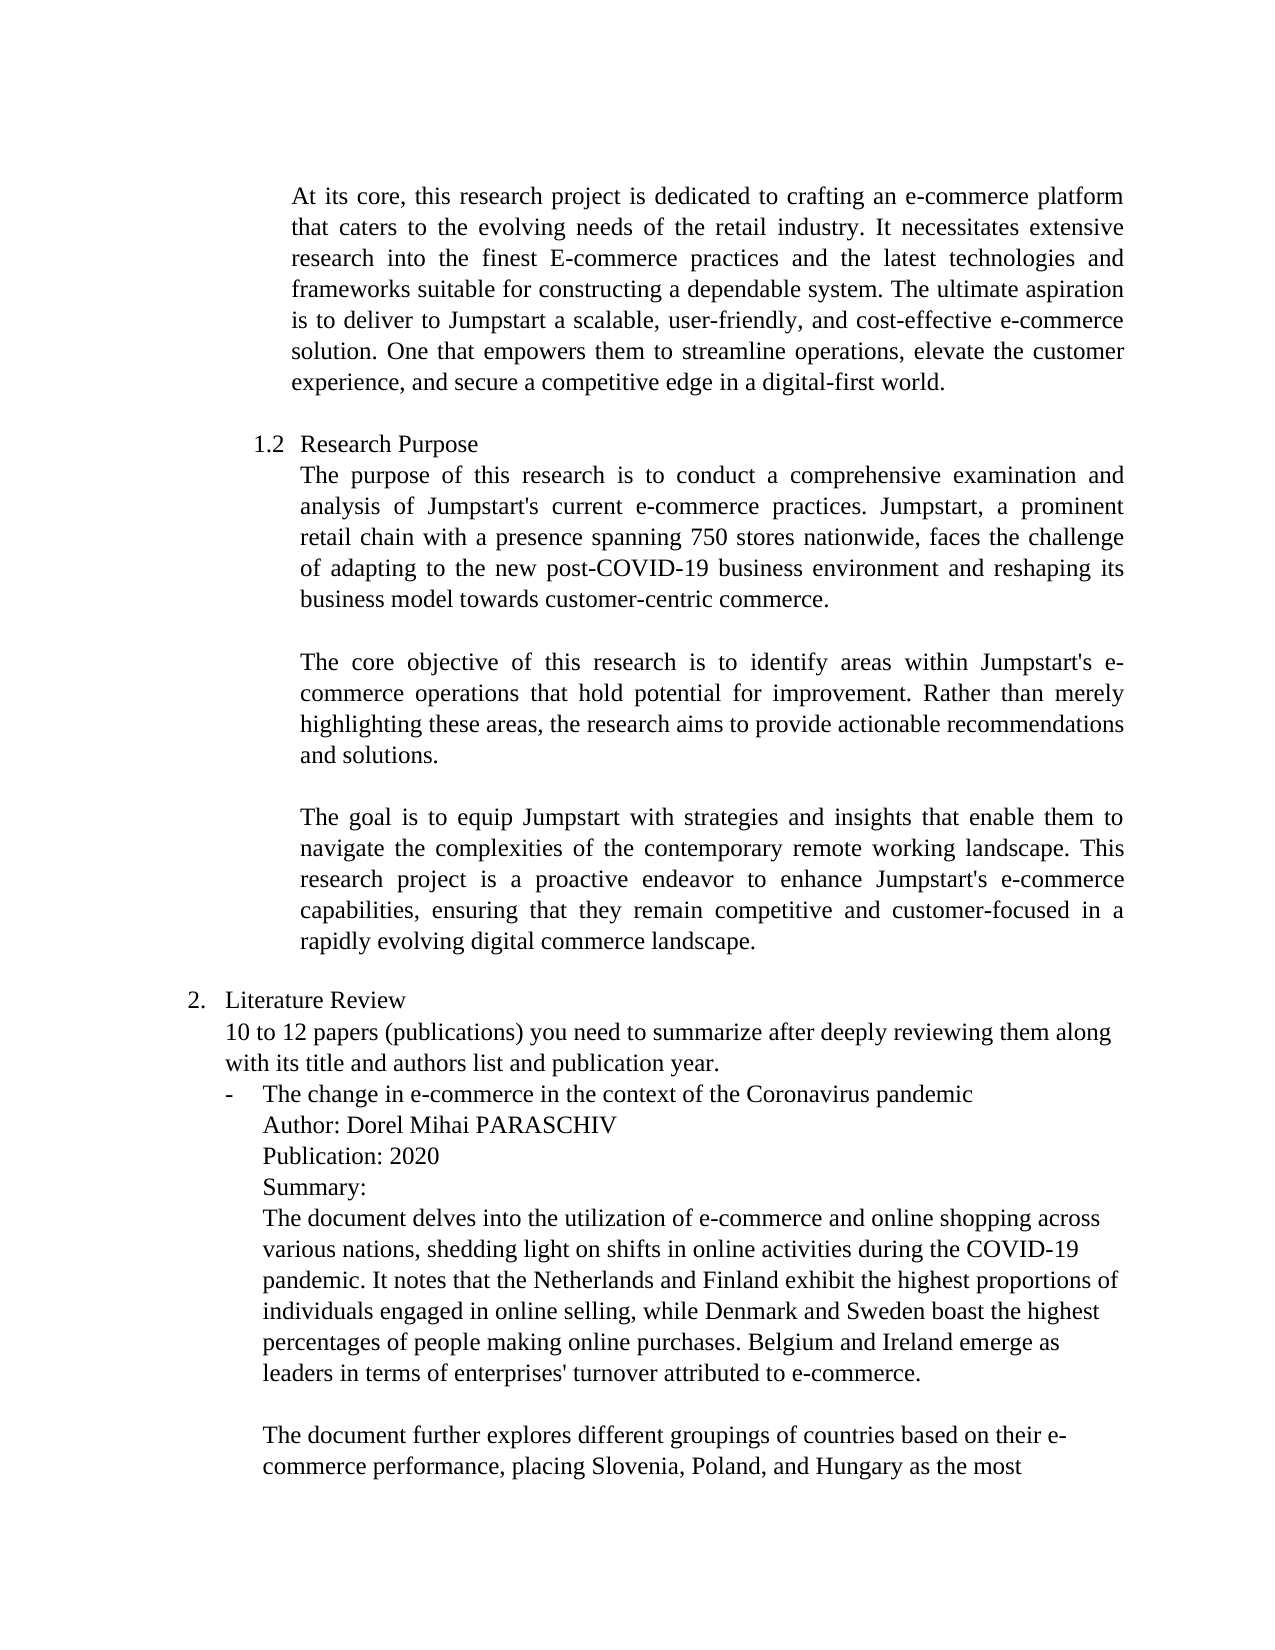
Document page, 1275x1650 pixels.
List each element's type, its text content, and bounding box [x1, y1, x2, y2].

list Publication: 2020 Summary: [262, 1141, 1125, 1201]
list The goal is to equip Jumpstart with strategies and insights that enable them to navigate the complexities of the contemporary remote working landscape. This research project is a proactive endeavor to enhance Jumpstart's e-commerce capabilities, ensuring that they remain competitive and customer-focused in a rapidly evolving digital commerce landscape. [300, 802, 1125, 955]
list Literature Review [187, 986, 1125, 1014]
list The change in e-commerce in the context of the Coronavirus pandemic [225, 1079, 1125, 1107]
list 10 to 12 papers (publications) you need to summarize after deeply reviewing them along with its title and authors list and publication year. [225, 1017, 1125, 1076]
list The document delves into the utilization of e-commerce and online shopping across various nations, shedding light on shifts in online activities during the COVID-19 pandemic. It notes that the Netherlands and Finland exhibit the highest proportions of individuals engaged in online selling, while Denmark and Sweden boast the highest percentages of people making online purchases. Belgium and Ireland emerge as leaders in terms of enterprises' turnover attributed to e-commerce. [262, 1203, 1125, 1387]
list Research Purpose [253, 429, 1125, 458]
list The purpose of this research is to conduct a comprehensive examination and analysis of Jumpstart's current e-commerce practices. Jumpstart, a prominent retail chain with a presence spanning 750 stores nationwide, faces the challenge of adapting to the new post-COVID-19 business environment and reshaping its business model towards customer-centric commerce. [300, 460, 1125, 613]
list At its core, this research project is dedicated to crafting an e-commerce platform that caters to the evolving needs of the retail industry. It necessitates extensive research into the finest E-commerce practices and the latest technologies and frameworks suitable for constructing a dependable system. The ultimate aspiration is to deliver to Jumpstart a scalable, user-friendly, and cost-effective e-commerce solution. One that empowers them to streamline operations, elevate the customer experience, and secure a competitive edge in a digital-first world. [291, 181, 1125, 396]
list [262, 1420, 1125, 1480]
list Author: Dorel Mihai PARASCHIV [262, 1110, 1125, 1138]
list The core objective of this research is to identify areas within Jumpstart's e-commerce operations that hold potential for improvement. Rather than merely highlighting these areas, the research aims to provide actionable recommendations and solutions. [300, 647, 1125, 768]
